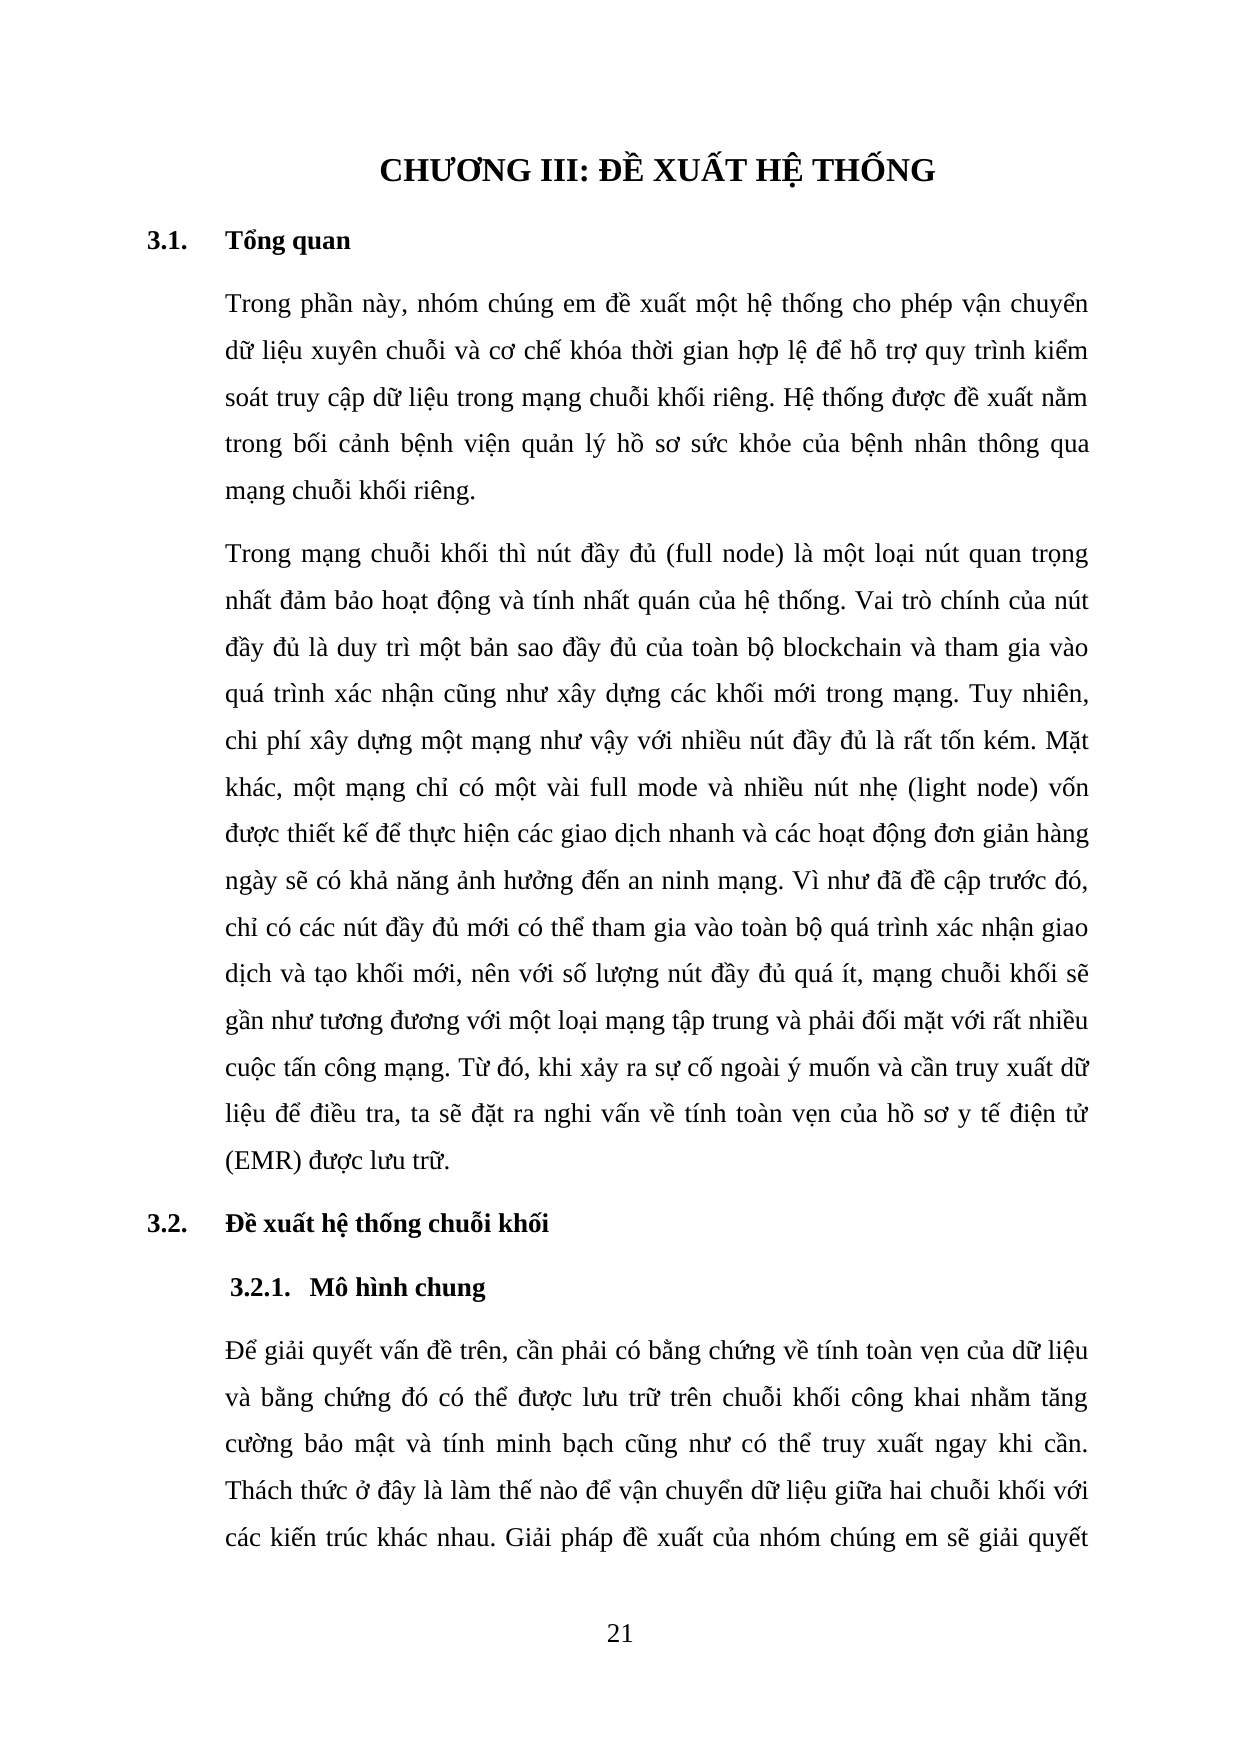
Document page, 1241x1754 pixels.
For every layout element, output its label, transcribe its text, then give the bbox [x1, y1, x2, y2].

text Trong mạng chuỗi khối thì nút đầy đủ (full node) là một loại nút quan trọng nhất đảm bảo hoạt động và tính nhất quán của hệ thống. Vai trò chính của nút đầy đủ là duy trì một bản sao đầy đủ của toàn bộ blockchain và tham gia vào quá trình xác nhận cũng như xây dựng các khối mới trong mạng. Tuy nhiên, chi phí xây dựng một mạng như vậy với nhiều nút đầy đủ là rất tốn kém. Mặt khác, một mạng chỉ có một vài full mode và nhiều nút nhẹ (light node) vốn được thiết kế để thực hiện các giao dịch nhanh và các hoạt động đơn giản hàng ngày sẽ có khả năng ảnh hưởng đến an ninh mạng. Vì như đã đề cập trước đó, chỉ có các nút đầy đủ mới có thể tham gia vào toàn bộ quá trình xác nhận giao dịch và tạo khối mới, nên với số lượng nút đầy đủ quá ít, mạng chuỗi khối sẽ gần như tương đương với một loại mạng tập trung và phải đối mặt với rất nhiều cuộc tấn công mạng. Từ đó, khi xảy ra sự cố ngoài ý muốn và cần truy xuất dữ liệu để điều tra, ta sẽ đặt ra nghi vấn về tính toàn vẹn của hồ sơ y tế điện tử (EMR) được lưu trữ. [225, 537, 1090, 1175]
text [225, 1334, 1090, 1552]
list Đề xuất hệ thống chuỗi khối [187, 1207, 1090, 1239]
text CHƯƠNG III: ĐỀ XUẤT HỆ THỐNG [225, 150, 1090, 188]
list Mô hình chung [291, 1271, 1090, 1302]
text Trong phần này, nhóm chúng em đề xuất một hệ thống cho phép vận chuyển dữ liệu xuyên chuỗi và cơ chế khóa thời gian hợp lệ để hỗ trợ quy trình kiểm soát truy cập dữ liệu trong mạng chuỗi khối riêng. Hệ thống được đề xuất nằm trong bối cảnh bệnh viện quản lý hồ sơ sức khỏe của bệnh nhân thông qua mạng chuỗi khối riêng. [225, 287, 1090, 505]
list Tổng quan [187, 224, 1090, 255]
